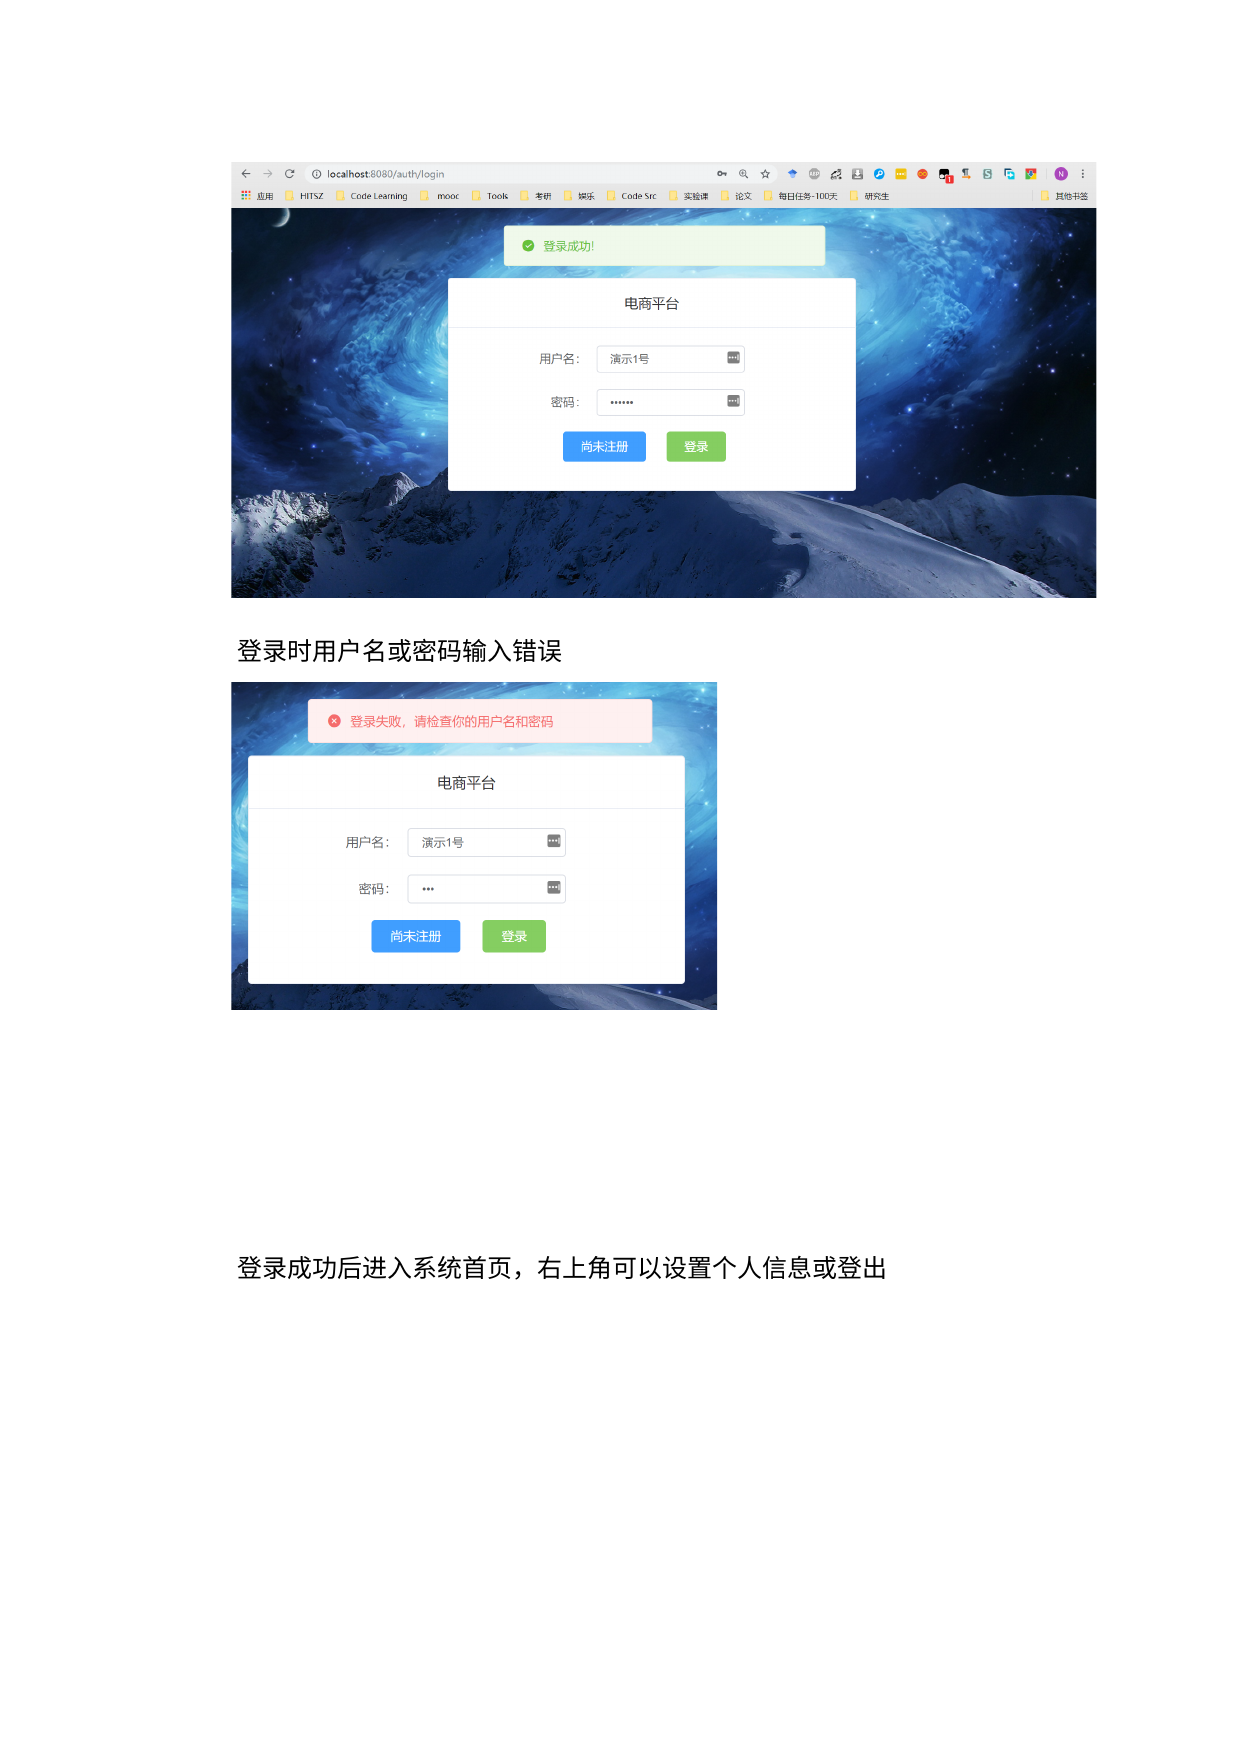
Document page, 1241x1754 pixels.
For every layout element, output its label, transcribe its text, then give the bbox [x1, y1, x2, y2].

text 登录时用户名或密码输入错误 [187, 617, 1053, 682]
picture [231, 162, 1097, 598]
text 登录成功后进入系统首页，右上角可以设置个人信息或登出 [187, 1234, 1053, 1299]
picture [231, 682, 718, 1010]
